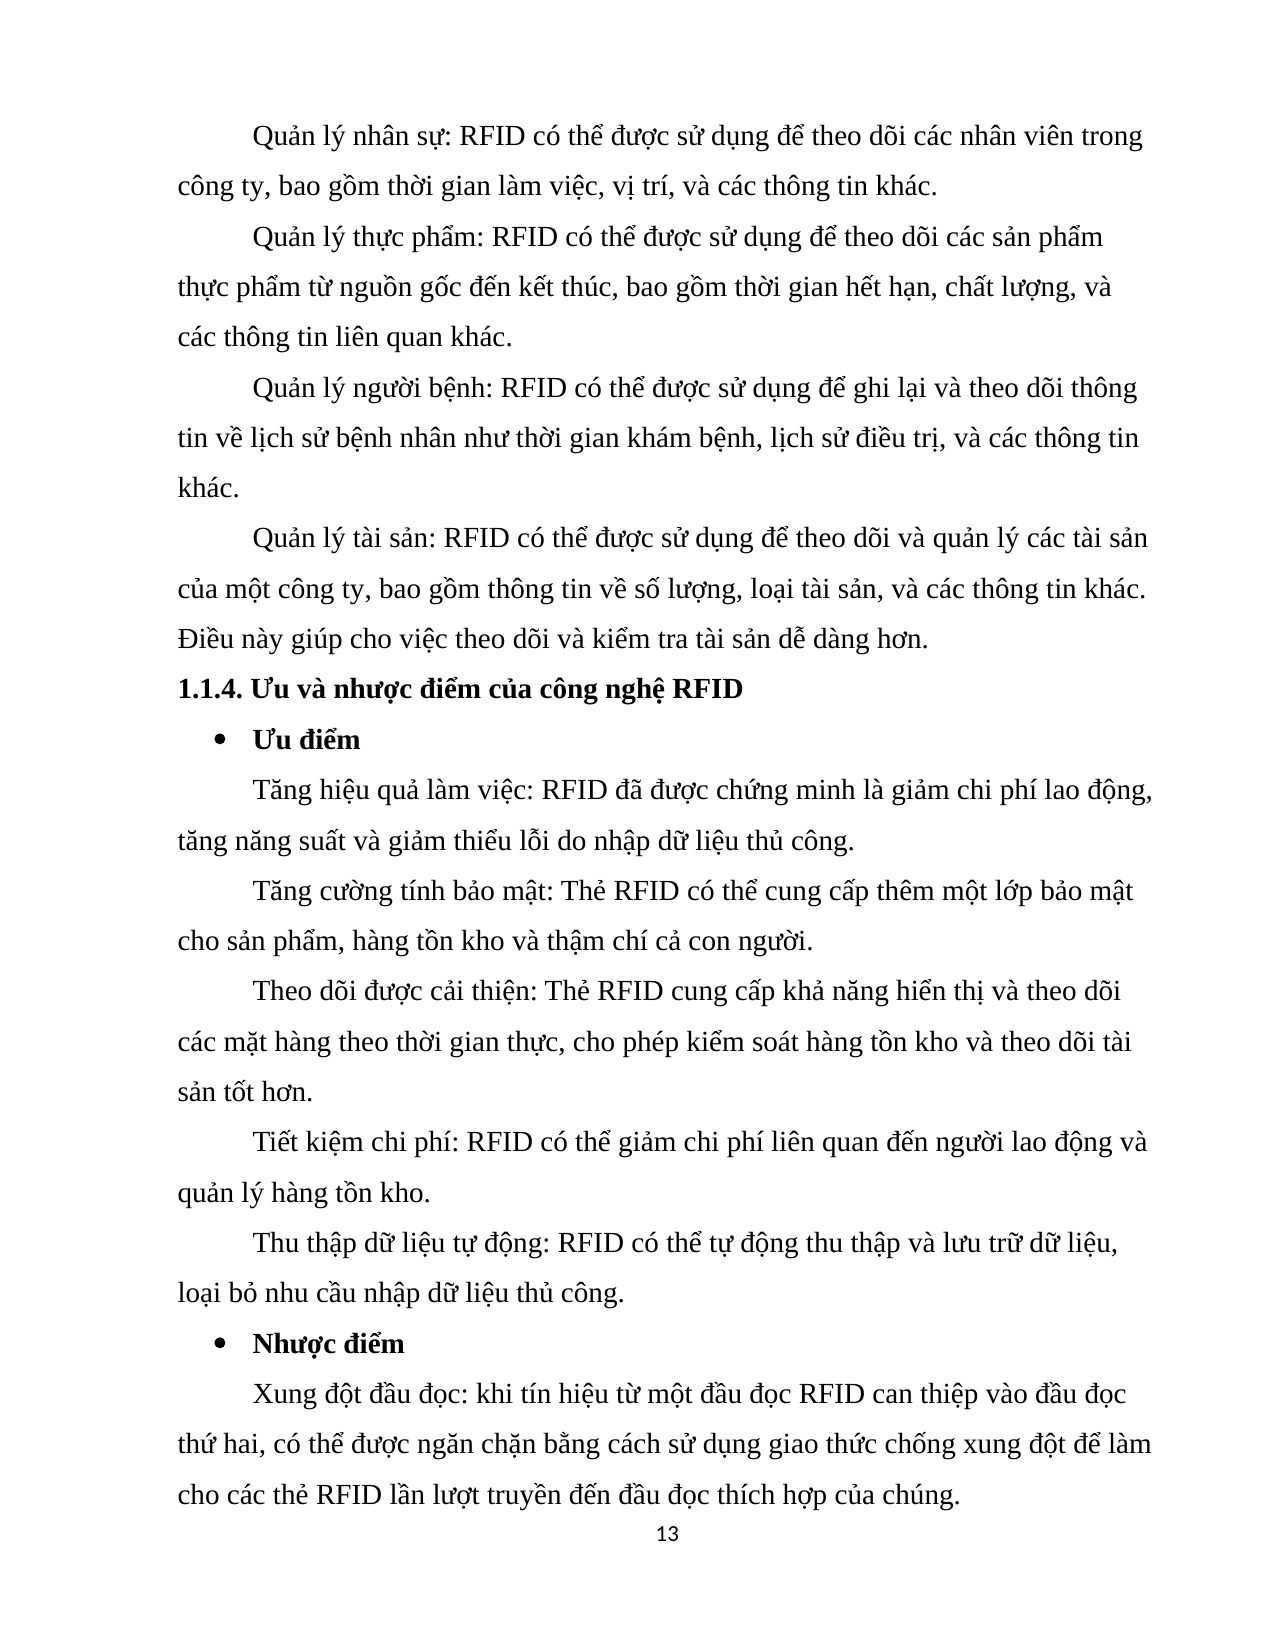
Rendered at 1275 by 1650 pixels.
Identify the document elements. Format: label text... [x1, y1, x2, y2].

list Thu thập dữ liệu tự động: RFID có thể tự động thu thập và lưu trữ dữ liệu, loại bỏ nhu cầu nhập dữ liệu thủ công. [177, 1225, 1157, 1309]
text Quản lý tài sản: RFID có thể được sử dụng để theo dõi và quản lý các tài sản của một công ty, bao gồm thông tin về số lượng, loại tài sản, và các thông tin khác. Điều này giúp cho việc theo dõi và kiểm tra tài sản dễ dàng hơn. [177, 521, 1157, 655]
text Quản lý nhân sự: RFID có thể được sử dụng để theo dõi các nhân viên trong công ty, bao gồm thời gian làm việc, vị trí, và các thông tin khác. [177, 118, 1157, 202]
subtitle 1.1.4. Ưu và nhược điểm của công nghệ RFID [177, 672, 1157, 705]
list Nhược điểm [215, 1326, 1157, 1359]
list Tiết kiệm chi phí: RFID có thể giảm chi phí liên quan đến người lao động và quản lý hàng tồn kho. [177, 1124, 1157, 1208]
text Quản lý người bệnh: RFID có thể được sử dụng để ghi lại và theo dõi thông tin về lịch sử bệnh nhân như thời gian khám bệnh, lịch sử điều trị, và các thông tin khác. [177, 370, 1157, 504]
list Theo dõi được cải thiện: Thẻ RFID cung cấp khả năng hiển thị và theo dõi các mặt hàng theo thời gian thực, cho phép kiểm soát hàng tồn kho và theo dõi tài sản tốt hơn. [177, 973, 1157, 1108]
list Ưu điểm [215, 722, 1157, 756]
list Xung đột đầu đọc: khi tín hiệu từ một đầu đọc RFID can thiệp vào đầu đọc thứ hai, có thể được ngăn chặn bằng cách sử dụng giao thức chống xung đột để làm cho các thẻ RFID lần lượt truyền đến đầu đọc thích hợp của chúng. [177, 1376, 1157, 1510]
list Tăng hiệu quả làm việc: RFID đã được chứng minh là giảm chi phí lao động, tăng năng suất và giảm thiểu lỗi do nhập dữ liệu thủ công. [177, 772, 1157, 856]
list Tăng cường tính bảo mật: Thẻ RFID có thể cung cấp thêm một lớp bảo mật cho sản phẩm, hàng tồn kho và thậm chí cả con người. [177, 873, 1157, 957]
text Quản lý thực phẩm: RFID có thể được sử dụng để theo dõi các sản phẩm thực phẩm từ nguồn gốc đến kết thúc, bao gồm thời gian hết hạn, chất lượng, và các thông tin liên quan khác. [177, 219, 1157, 353]
